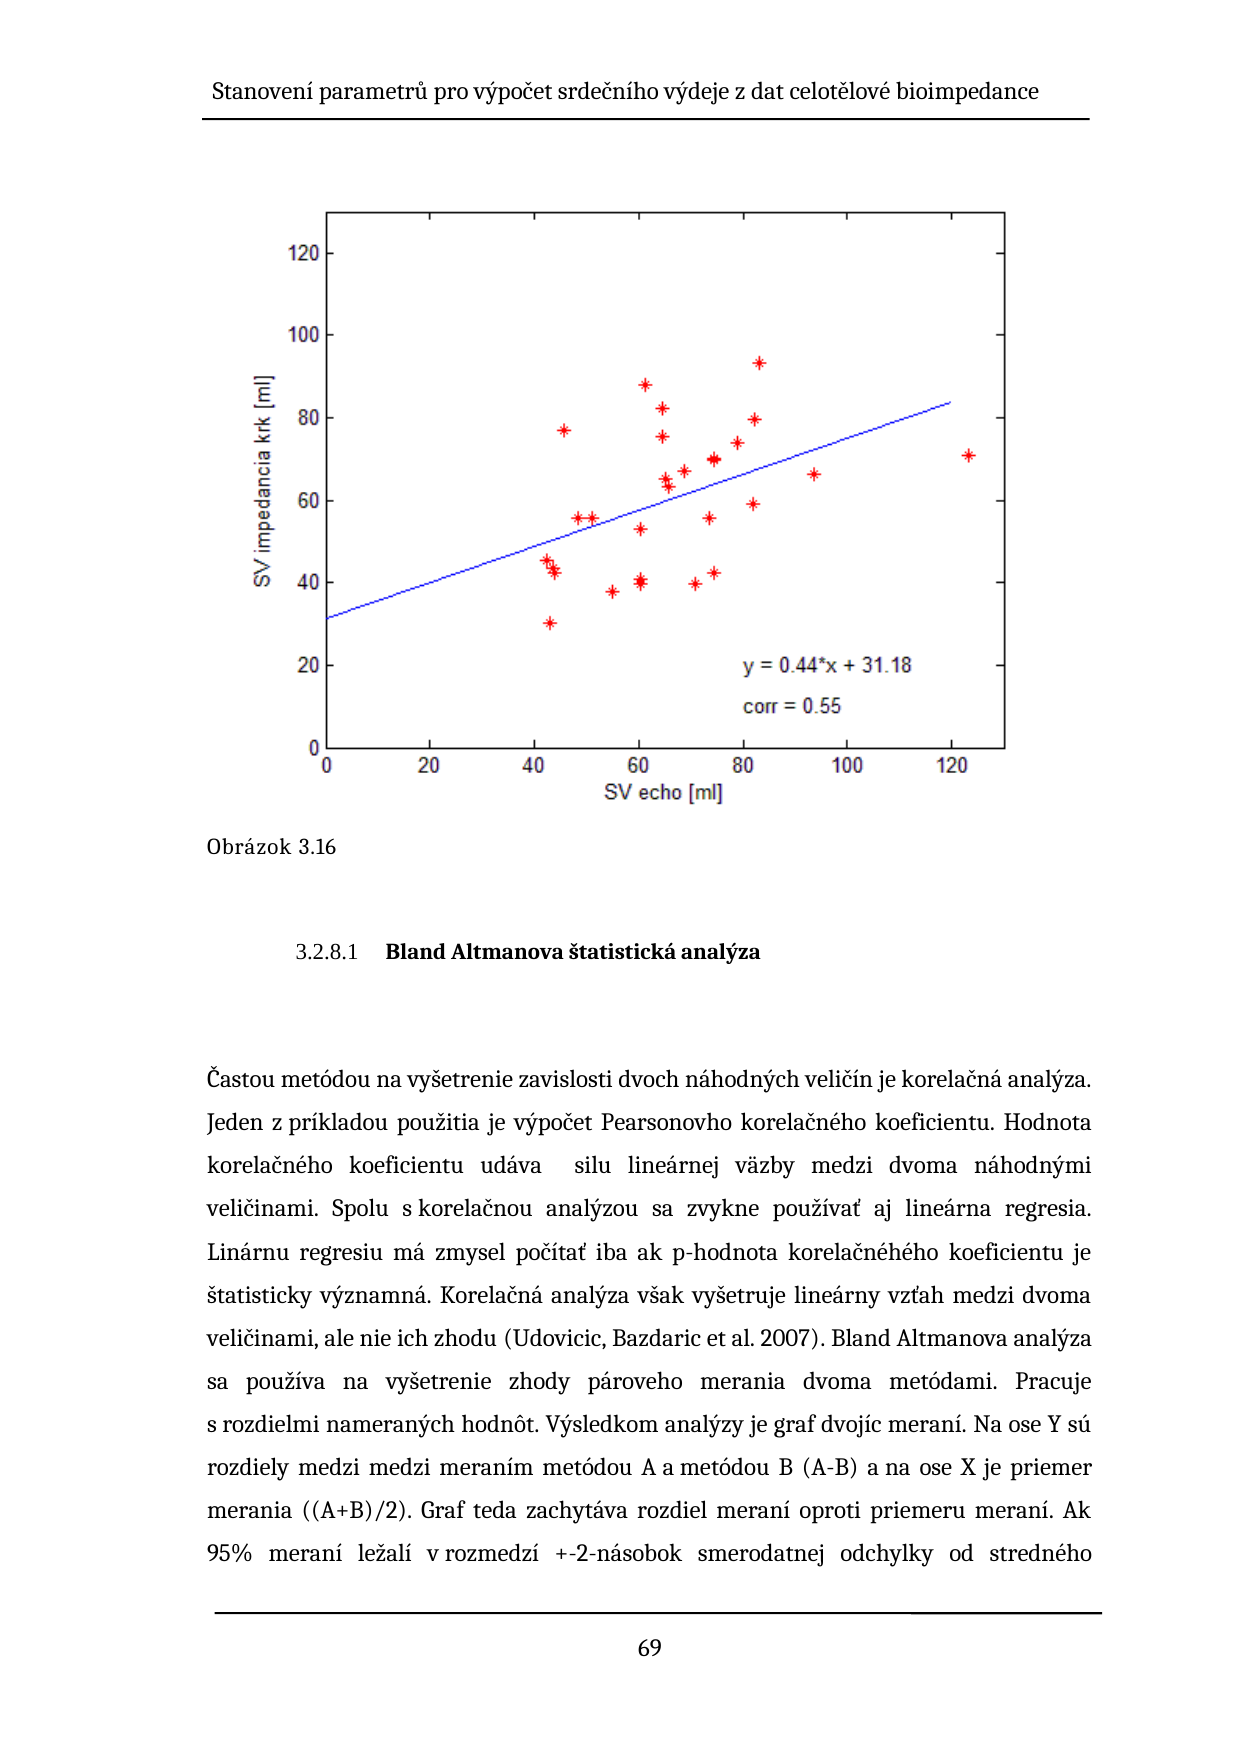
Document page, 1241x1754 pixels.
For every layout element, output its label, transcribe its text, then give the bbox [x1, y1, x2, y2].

subtitle Bland Altmanova štatistická analýza [295, 938, 1092, 965]
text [207, 1065, 1092, 1568]
picture [212, 162, 1087, 820]
